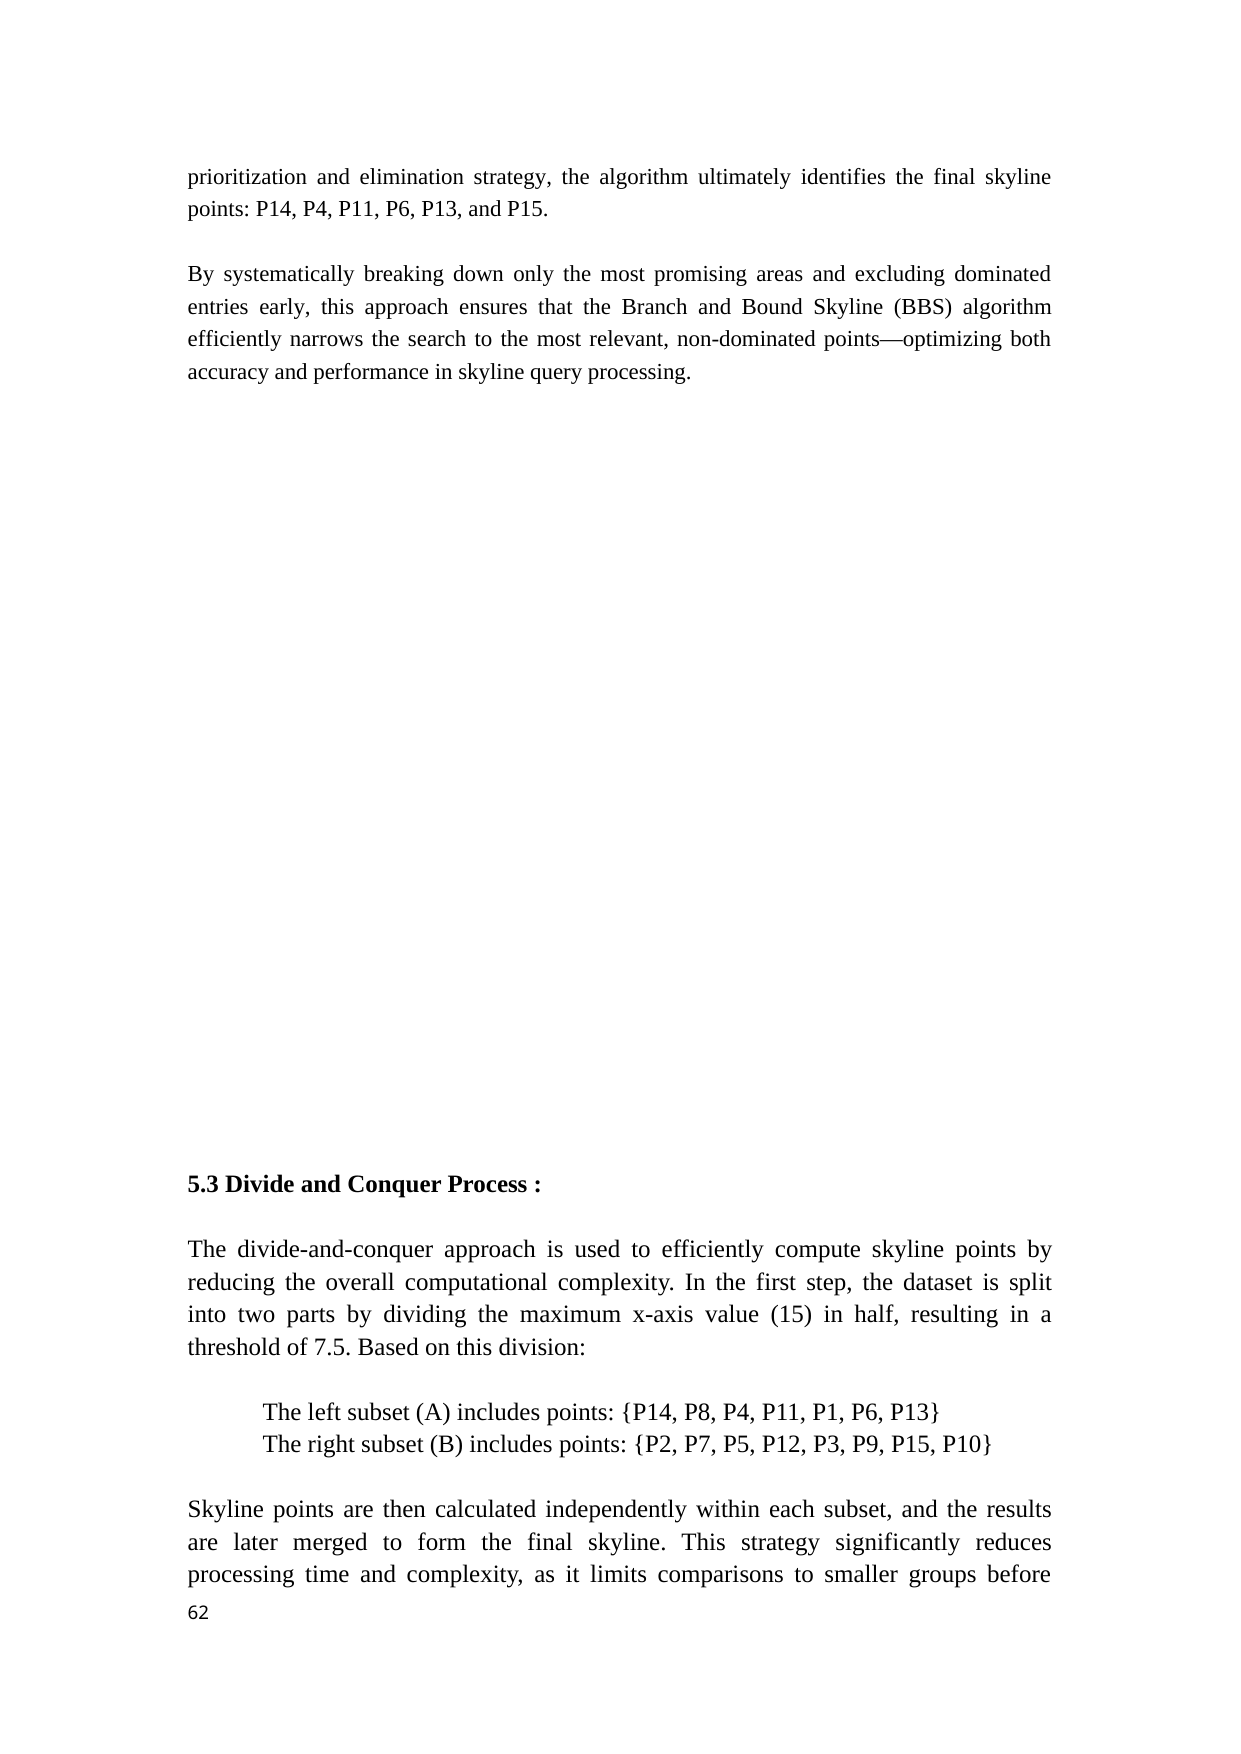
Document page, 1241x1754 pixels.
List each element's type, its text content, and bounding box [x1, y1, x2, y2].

text The right subset (B) includes points: {P2, P7, P5, P12, P3, P9, P15, P10} [262, 1427, 1053, 1460]
text 5.3 Divide and Conquer Process : [187, 1167, 1053, 1200]
text The left subset (A) includes points: {P14, P8, P4, P11, P1, P6, P13} [262, 1395, 1053, 1427]
text The divide-and-conquer approach is used to efficiently compute skyline points by reducing the overall computational complexity. In the first step, the dataset is split into two parts by dividing the maximum x-axis value (15) in half, resulting in a threshold of 7.5. Based on this division: [187, 1232, 1053, 1362]
text By systematically breaking down only the most promising areas and excluding dominated entries early, this approach ensures that the Branch and Bound Skyline (BBS) algorithm efficiently narrows the search to the most relevant, non-dominated points—optimizing both accuracy and performance in skyline query processing. [187, 257, 1053, 387]
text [187, 160, 1053, 225]
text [187, 1492, 1053, 1590]
